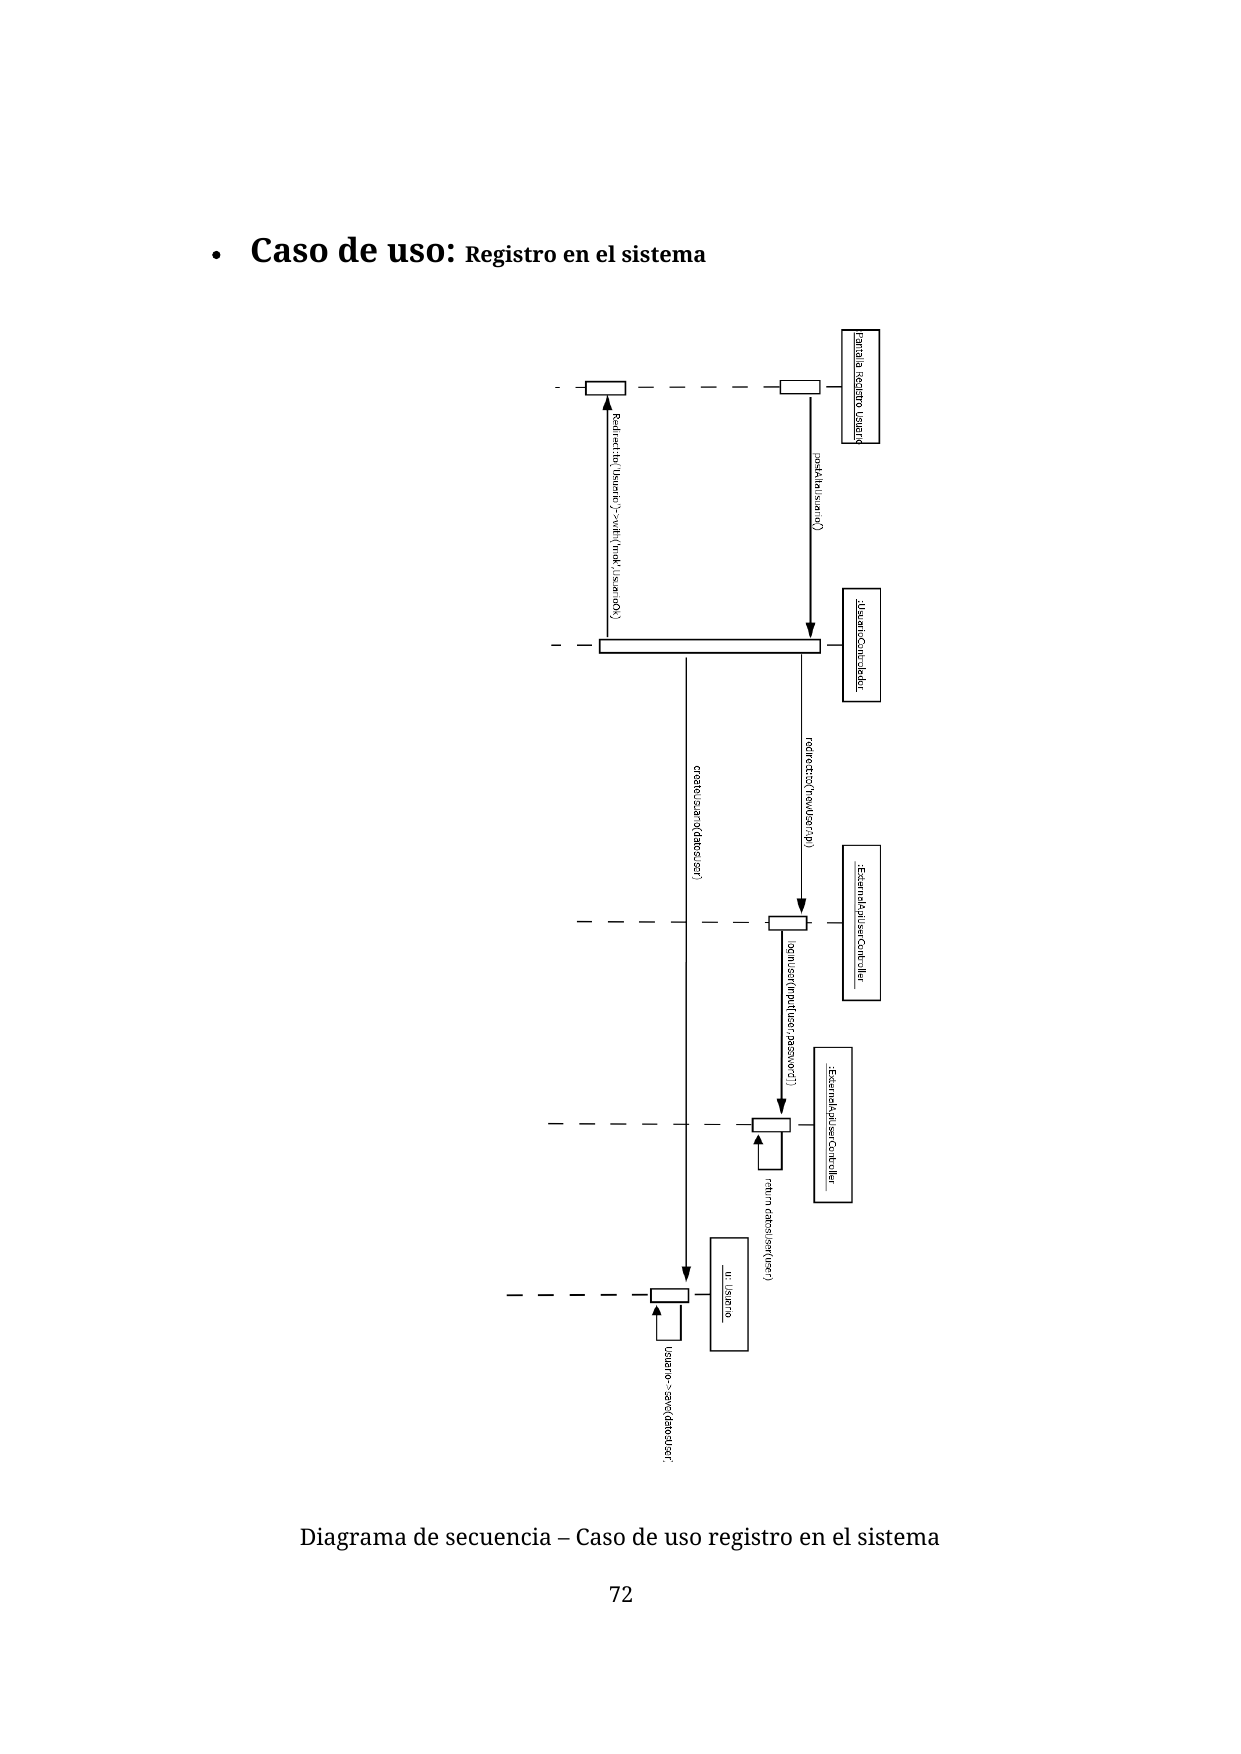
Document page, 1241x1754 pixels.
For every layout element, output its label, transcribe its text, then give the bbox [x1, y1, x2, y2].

picture [505, 329, 881, 1462]
text Diagrama de secuencia – Caso de uso registro en el sistema [175, 1521, 1065, 1552]
list Caso de uso: Registro en el sistema [212, 227, 1065, 272]
